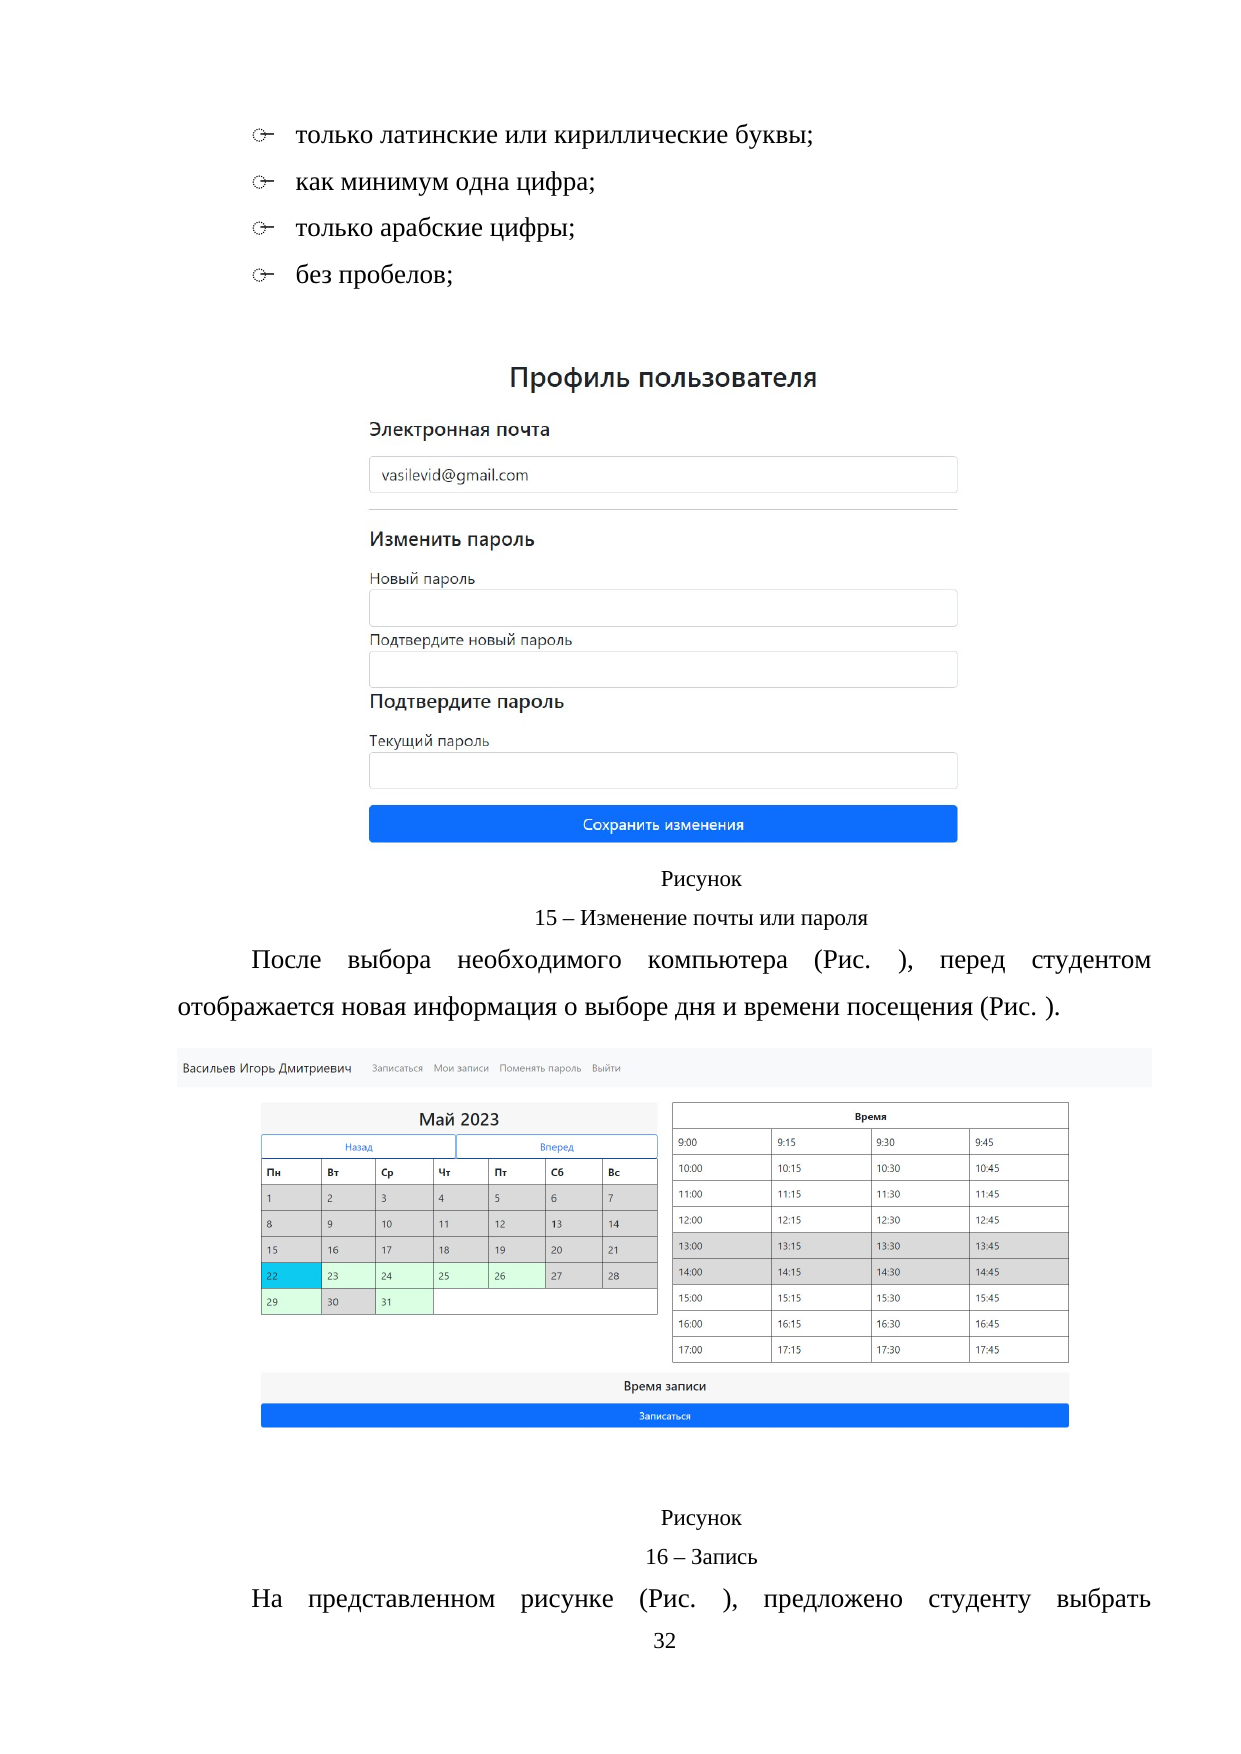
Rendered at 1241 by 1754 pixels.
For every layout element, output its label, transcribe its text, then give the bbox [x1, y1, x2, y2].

text Рисунок [177, 1504, 1152, 1530]
text Рисунок [177, 866, 1152, 892]
list без пробелов; [251, 258, 1152, 289]
list только латинские или кириллические буквы; [251, 118, 1152, 149]
picture [177, 1048, 1152, 1504]
picture [313, 317, 1016, 866]
list только арабские цифры; [251, 211, 1152, 243]
list как минимум одна цифра; [251, 165, 1152, 196]
text После выбора необходимого компьютера (Рис. 15), перед студентом отображается новая информация о выборе дня и времени посещения (Рис. 17). [177, 943, 1152, 1021]
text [177, 1582, 1152, 1613]
